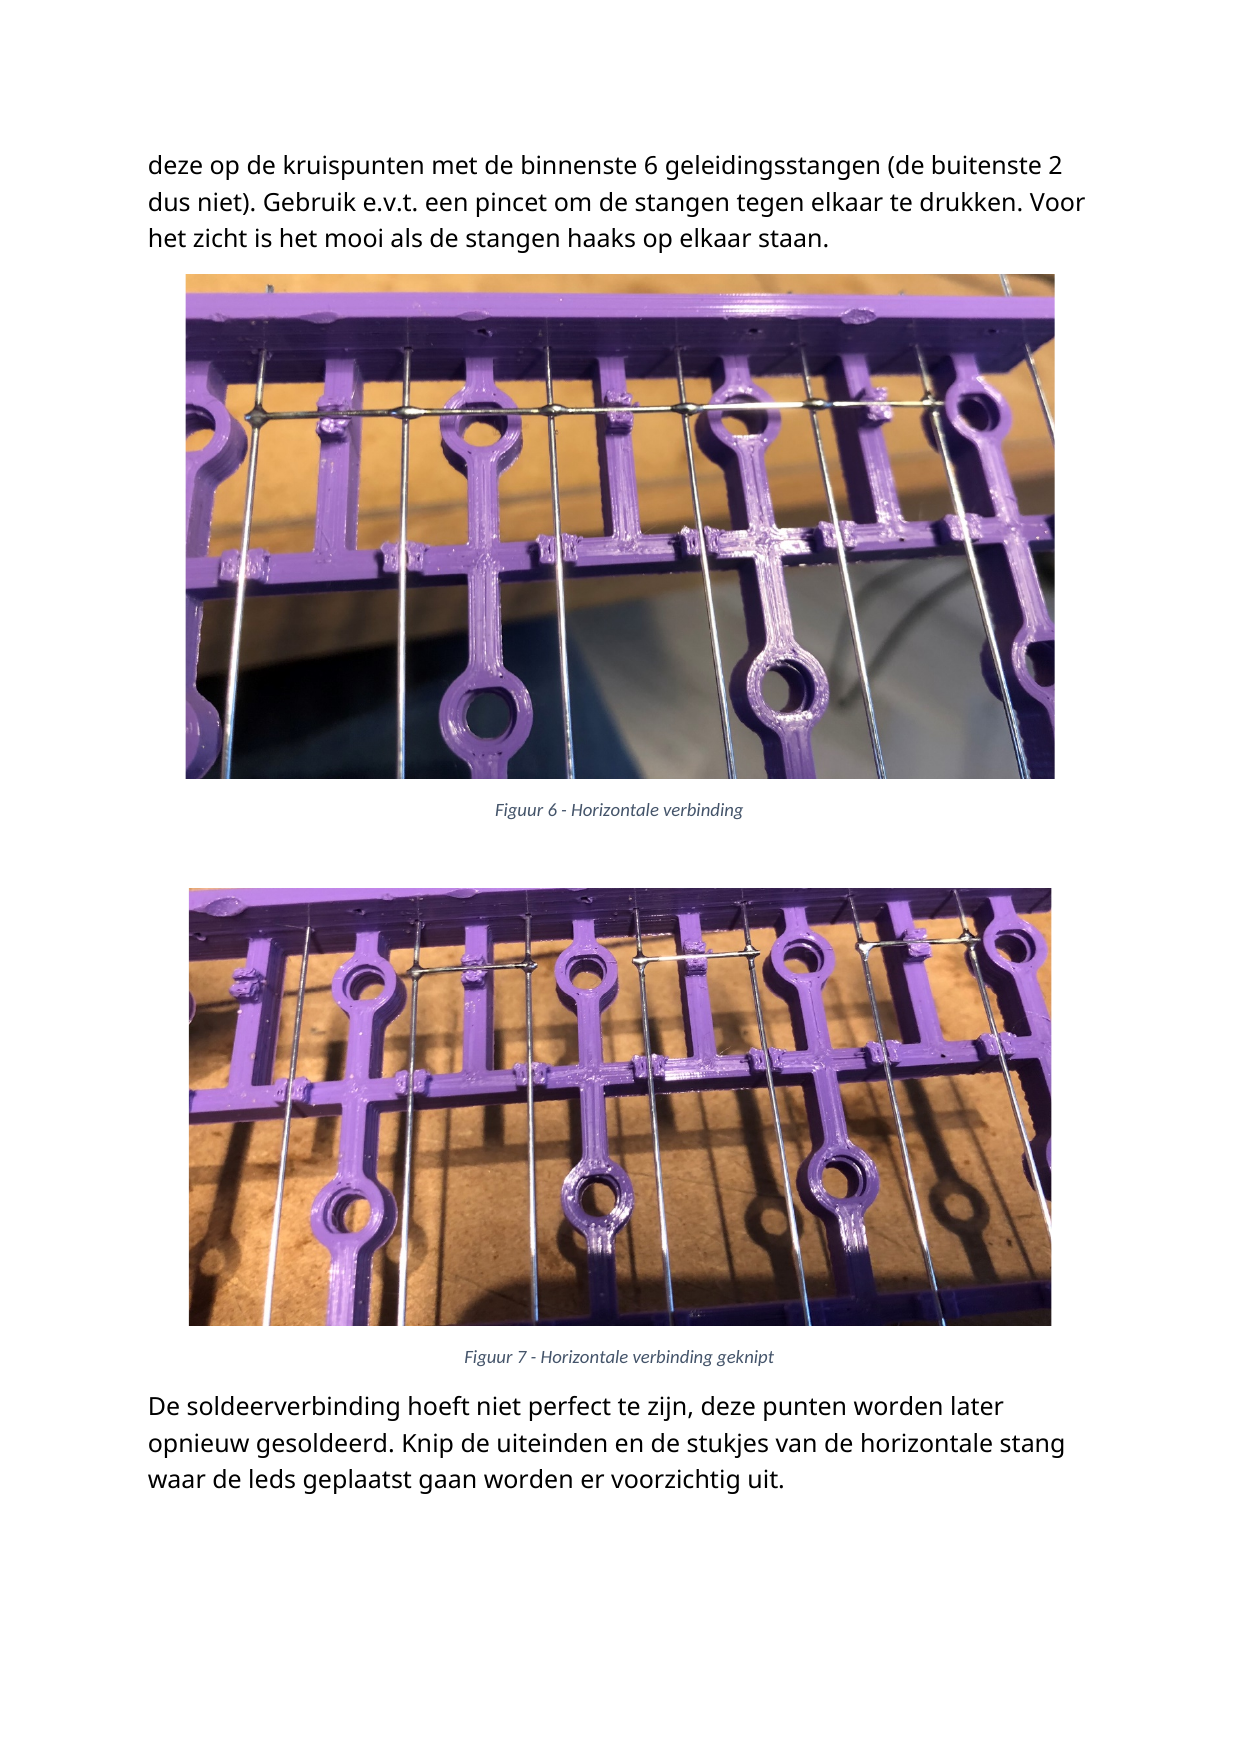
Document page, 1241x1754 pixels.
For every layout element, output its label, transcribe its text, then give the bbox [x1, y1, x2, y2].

picture [188, 888, 1052, 1326]
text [148, 148, 1093, 255]
picture [185, 274, 1055, 779]
text De soldeerverbinding hoeft niet perfect te zijn, deze punten worden later opnieuw gesoldeerd. Knip de uiteinden en de stukjes van de horizontale stang waar de leds geplaatst gaan worden er voorzichtig uit. [148, 1389, 1093, 1496]
